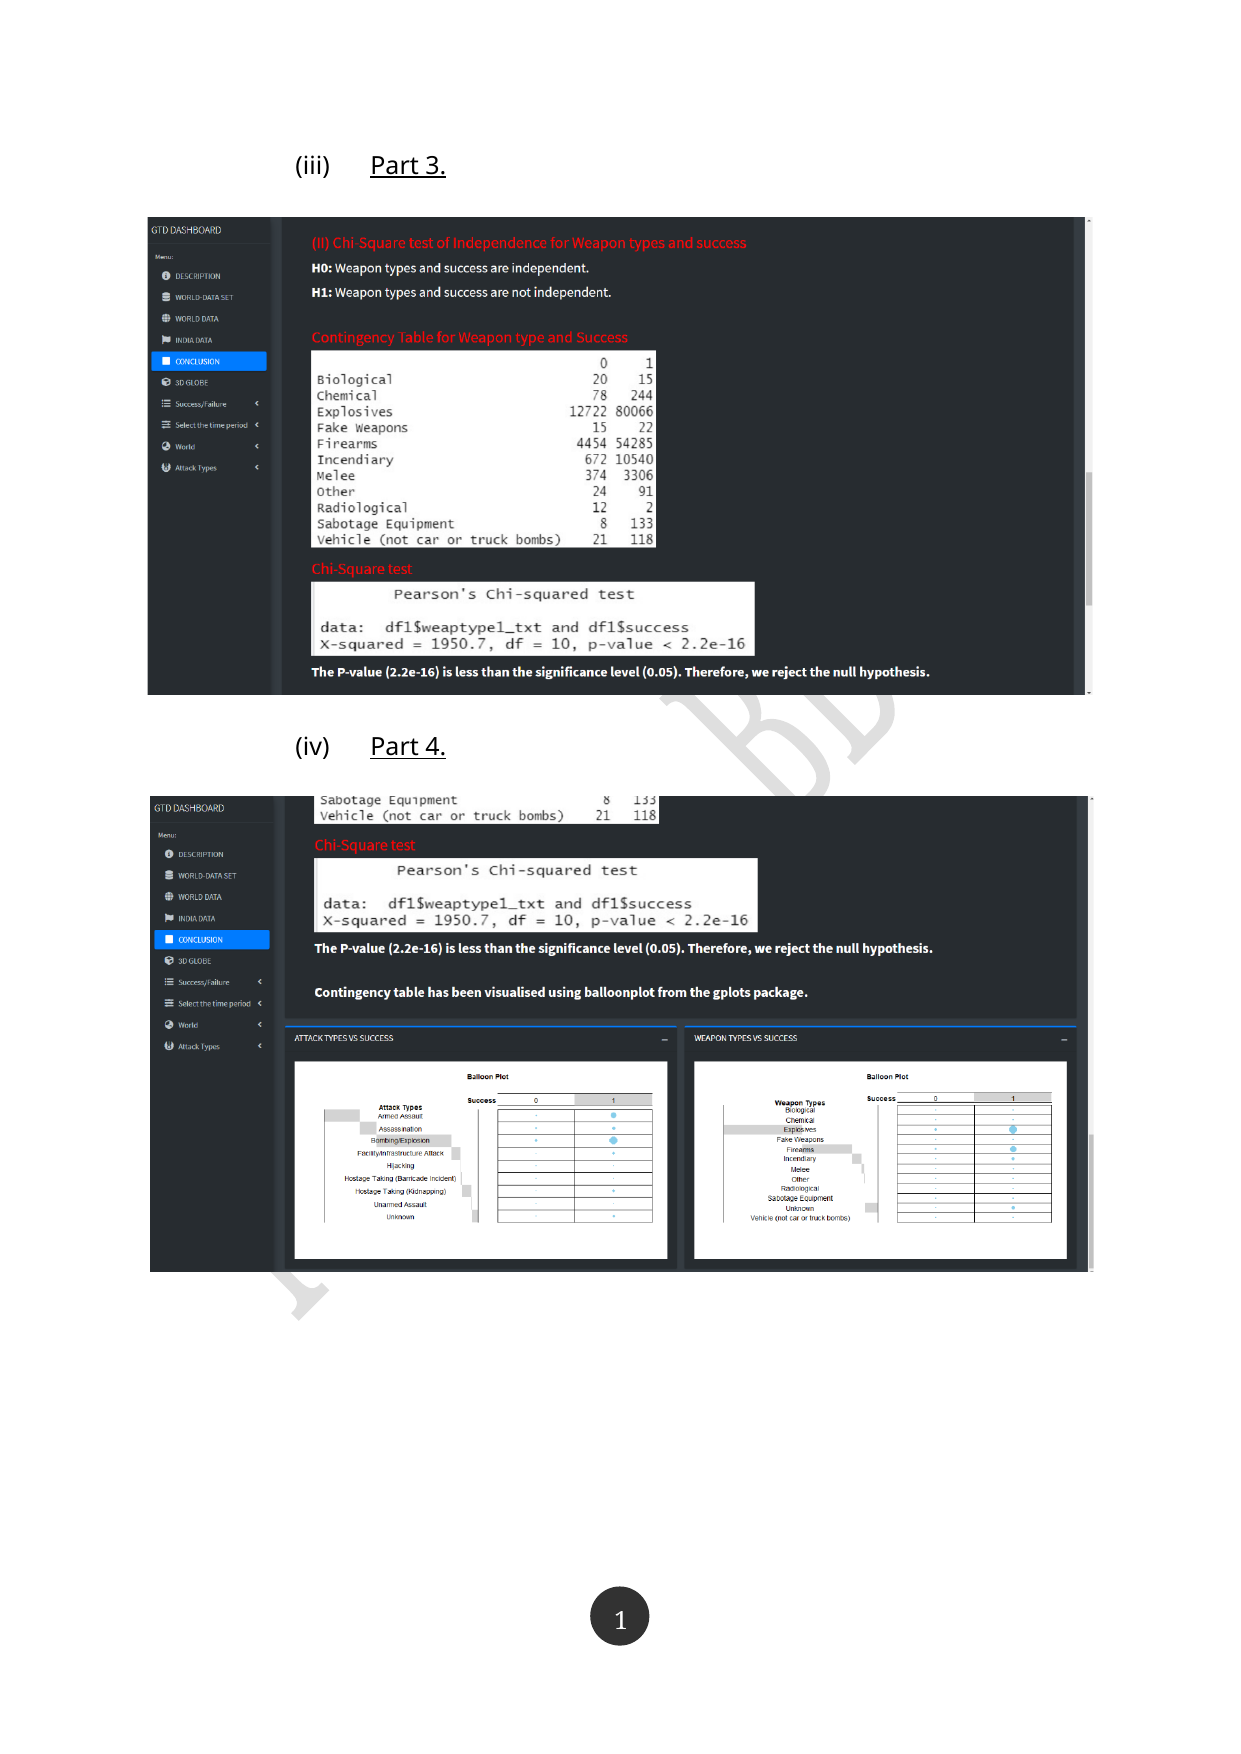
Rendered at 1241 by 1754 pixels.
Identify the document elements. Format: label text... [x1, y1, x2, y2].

list Part 3. [295, 148, 1093, 182]
picture [150, 796, 1094, 1272]
list Part 4. [295, 729, 1093, 763]
picture [147, 217, 1093, 695]
